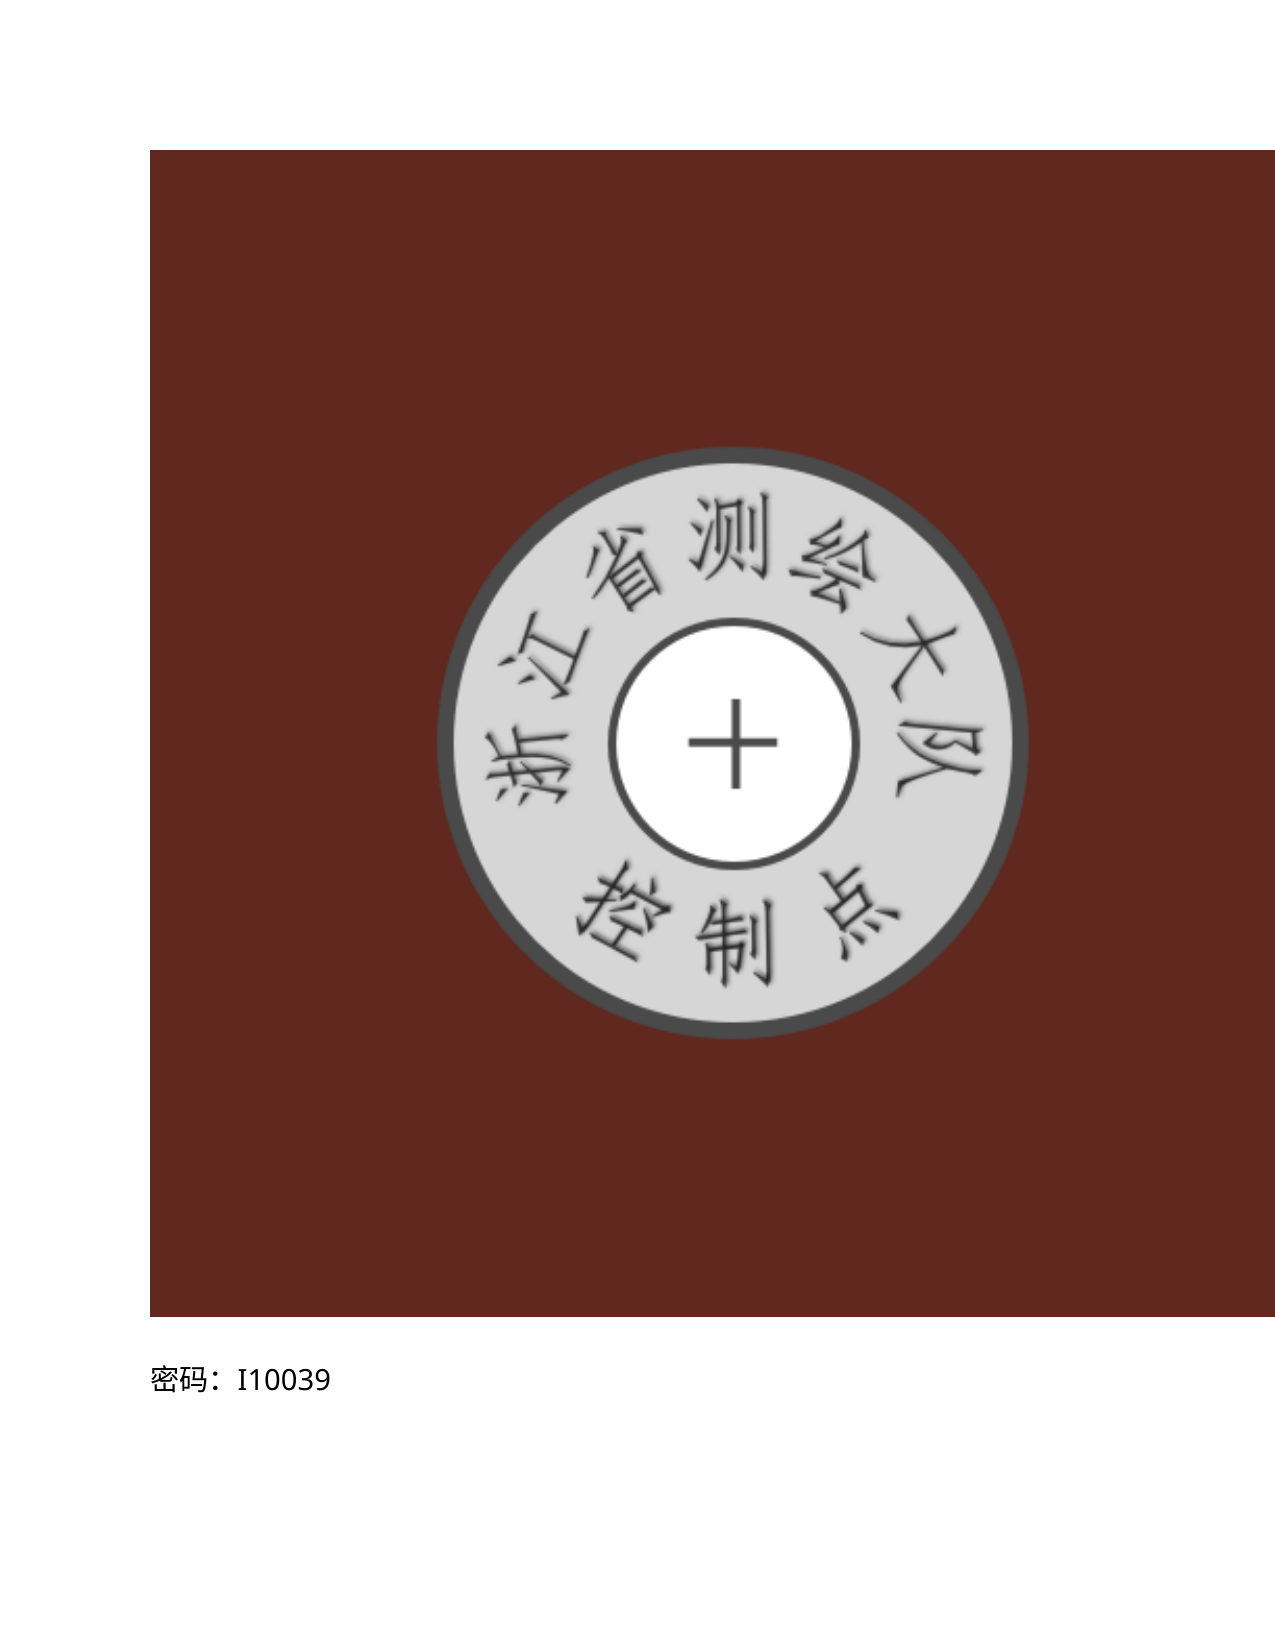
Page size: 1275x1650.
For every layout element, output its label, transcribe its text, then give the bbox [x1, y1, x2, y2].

picture [150, 150, 1275, 1317]
text 密码：I10039 [150, 1356, 1125, 1399]
